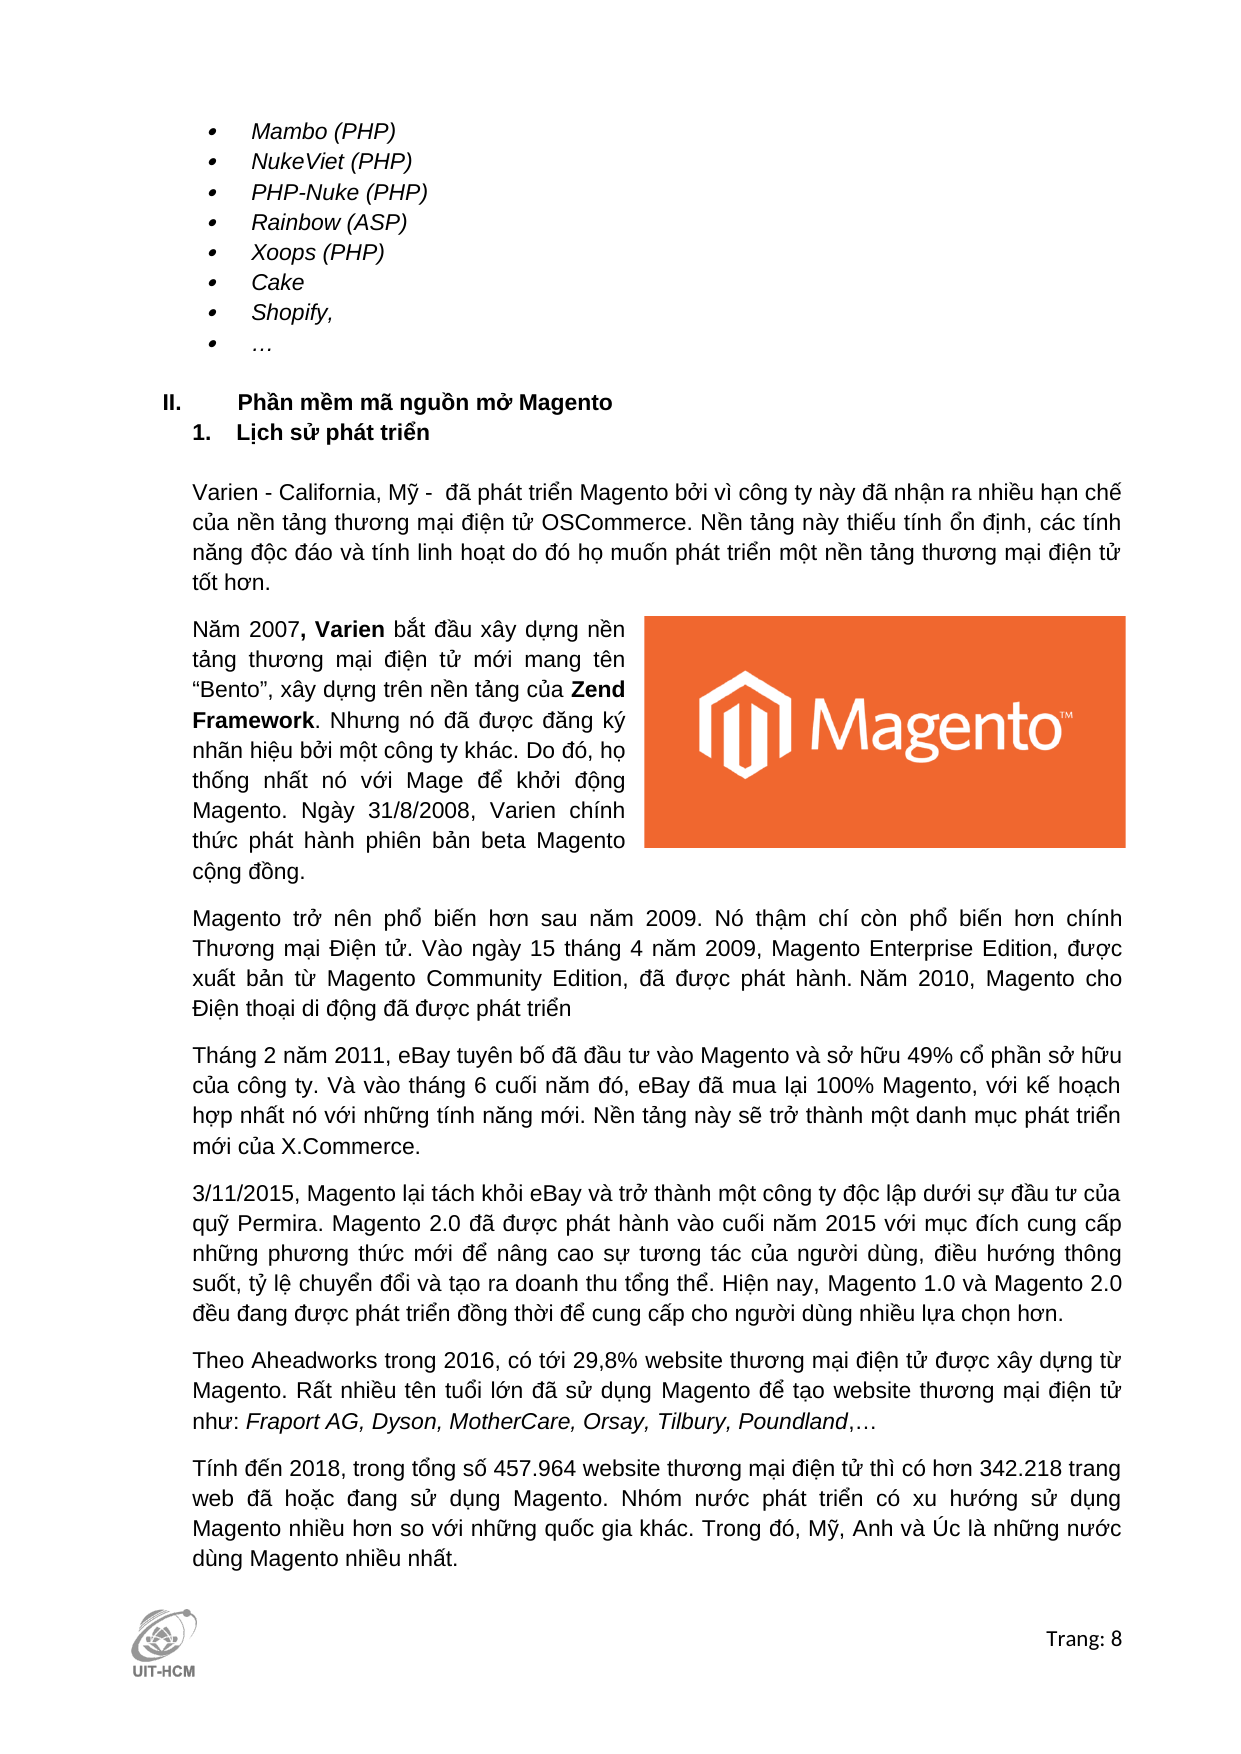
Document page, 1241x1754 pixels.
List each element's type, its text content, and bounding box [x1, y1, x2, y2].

text Theo Aheadworks trong 2016, có tới 29,8% website thương mại điện tử được xây dựng từ Magento. Rất nhiều tên tuổi lớn đã sử dụng Magento để tạo website thương mại điện tử như: Fraport AG, Dyson, MotherCare, Orsay, Tilbury, Poundland,… [192, 1347, 1122, 1434]
picture [118, 1607, 210, 1681]
text Magento trở nên phổ biến hơn sau năm 2009. Nó thậm chí còn phổ biến hơn chính Thương mại Điện tử. Vào ngày 15 tháng 4 năm 2009, Magento Enterprise Edition, được xuất bản từ Magento Community Edition, đã được phát hành. Năm 2010, Magento cho Điện thoại di động đã được phát triển [192, 904, 1122, 1022]
list NukeViet (PHP) [207, 148, 1122, 175]
list Shopify, [207, 299, 1122, 326]
list PHP-Nuke (PHP) [207, 178, 1122, 205]
list Mambo (PHP) [207, 118, 1122, 144]
list Xoops (PHP) [207, 239, 1122, 265]
list … [207, 329, 1122, 356]
list Cake [207, 269, 1122, 296]
list Phần mềm mã nguồn mở Magento [162, 389, 1122, 415]
list Lịch sử phát triển [192, 419, 1122, 446]
text Tháng 2 năm 2011, eBay tuyên bố đã đầu tư vào Magento và sở hữu 49% cổ phần sở hữu của công ty. Và vào tháng 6 cuối năm đó, eBay đã mua lại 100% Magento, với kế hoạch hợp nhất nó với những tính năng mới. Nền tảng này sẽ trở thành một danh mục phát triển mới của X.Commerce. [192, 1042, 1122, 1159]
text Tính đến 2018, trong tổng số 457.964 website thương mại điện tử thì có hơn 342.218 trang web đã hoặc đang sử dụng Magento. Nhóm nước phát triển có xu hướng sử dụng Magento nhiều hơn so với những quốc gia khác. Trong đó, Mỹ, Anh và Úc là những nước dùng Magento nhiều nhất. [192, 1454, 1122, 1572]
text Varien - California, Mỹ - đã phát triển Magento bởi vì công ty này đã nhận ra nhiều hạn chế của nền tảng thương mại điện tử OSCommerce. Nền tảng này thiếu tính ổn định, các tính năng độc đáo và tính linh hoạt do đó họ muốn phát triển một nền tảng thương mại điện tử tốt hơn. [192, 478, 1122, 596]
list Rainbow (ASP) [207, 209, 1122, 235]
text 3/11/2015, Magento lại tách khỏi eBay và trở thành một công ty độc lập dưới sự đầu tư của quỹ Permira. Magento 2.0 đã được phát hành vào cuối năm 2015 với mục đích cung cấp những phương thức mới để nâng cao sự tương tác của người dùng, điều hướng thông suốt, tỷ lệ chuyển đổi và tạo ra doanh thu tổng thể. Hiện nay, Magento 1.0 và Magento 2.0 đều đang được phát triển đồng thời để cung cấp cho người dùng nhiều lựa chọn hơn. [192, 1179, 1122, 1327]
picture [644, 616, 1126, 848]
